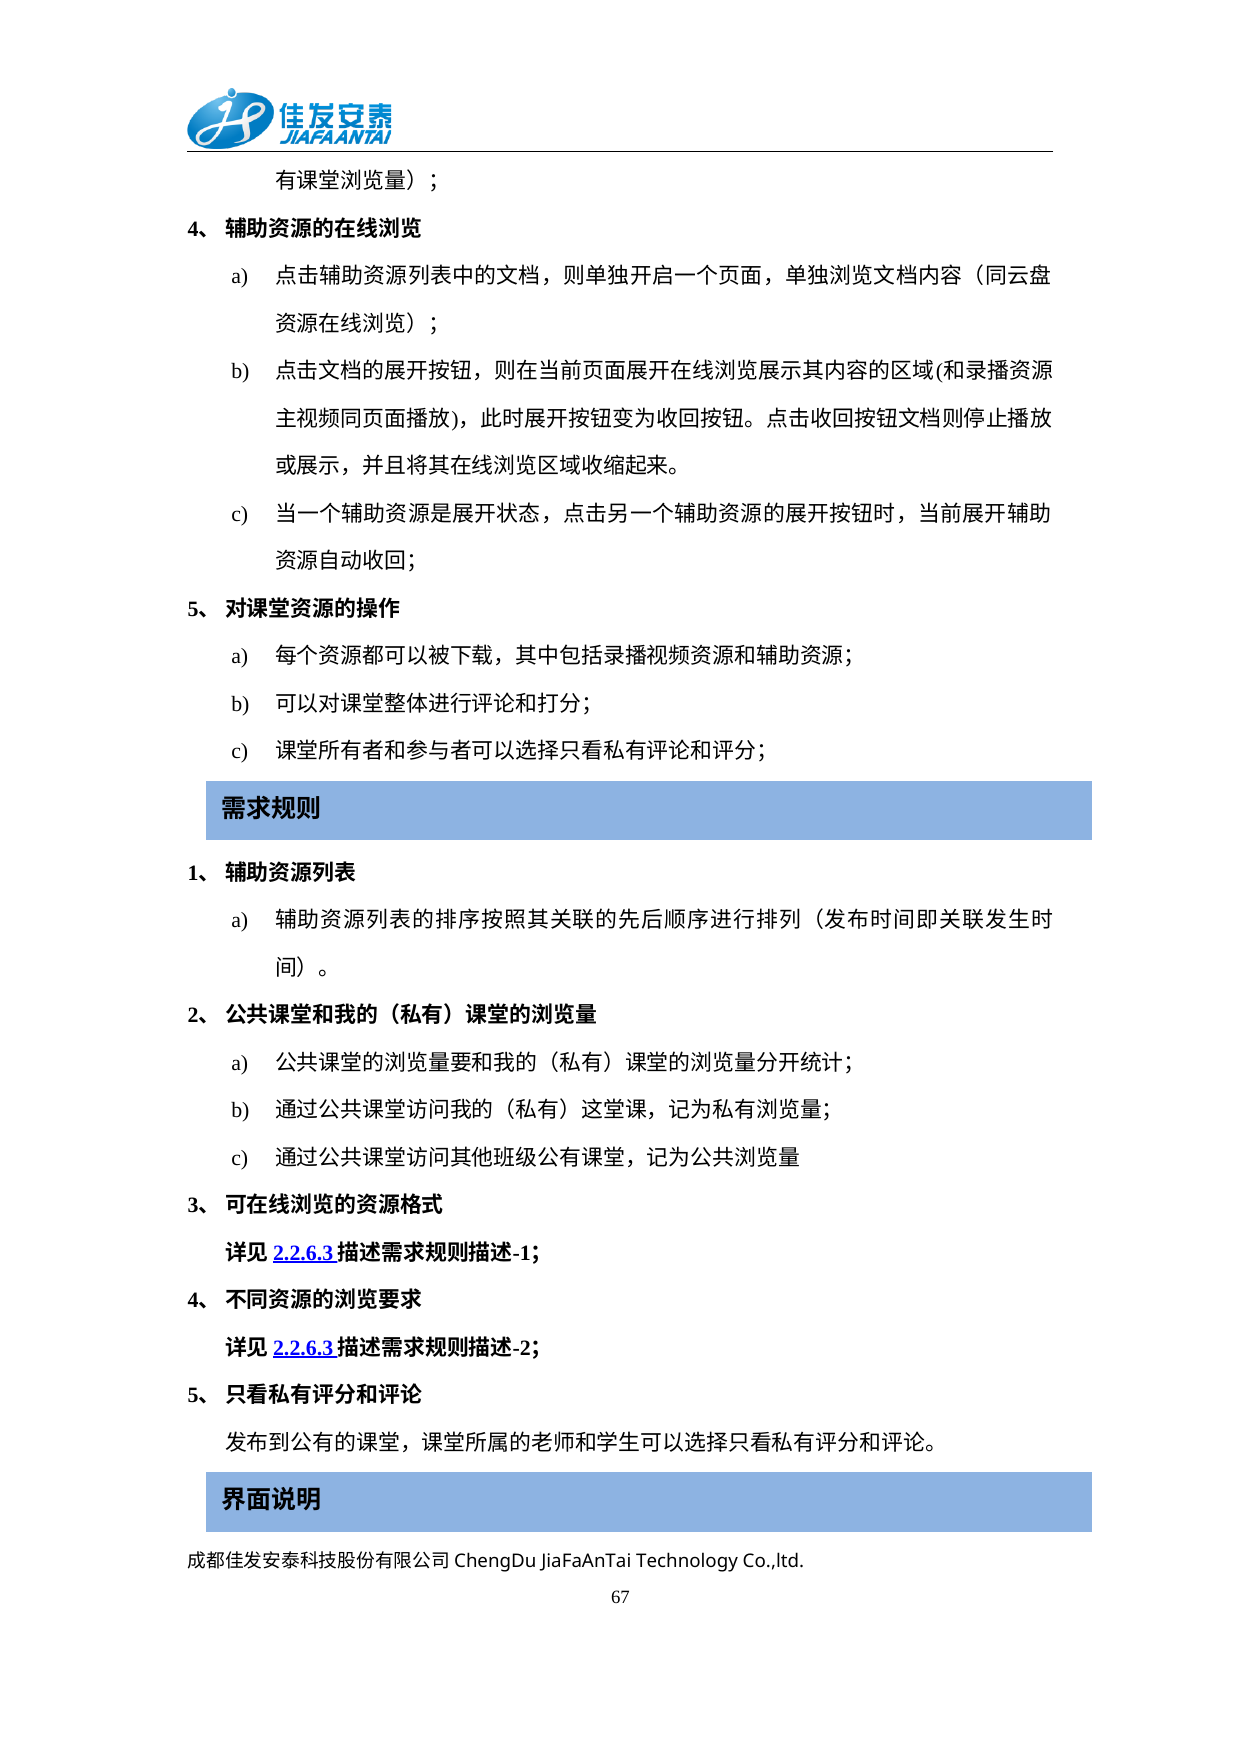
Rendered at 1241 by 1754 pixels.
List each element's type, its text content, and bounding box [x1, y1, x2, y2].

list 辅助资源的在线浏览 [187, 211, 1053, 242]
picture [187, 88, 392, 149]
list 详见2.2.6.3描述需求规则描述-1； [225, 1234, 1053, 1266]
list 可在线浏览的资源格式 [187, 1187, 1053, 1219]
list 不同资源的浏览要求 [187, 1282, 1053, 1314]
list 公共课堂的浏览量要和我的（私有）课堂的浏览量分开统计； [231, 1044, 1053, 1076]
list 发布到公有的课堂，课堂所属的老师和学生可以选择只看私有评分和评论。 [225, 1424, 1053, 1456]
list 通过公共课堂访问我的（私有）这堂课，记为私有浏览量； [231, 1092, 1053, 1124]
list 每个资源都可以被下载，其中包括录播视频资源和辅助资源； [231, 638, 1053, 670]
list 点击文档的展开按钮，则在当前页面展开在线浏览展示其内容的区域(和录播资源主视频同页面播放)，此时展开按钮变为收回按钮。点击收回按钮文档则停止播放或展示，并且将其在线浏览区域收缩起来。 [231, 353, 1053, 480]
list 可以对课堂整体进行评论和打分； [231, 686, 1053, 717]
list 公共课堂和我的（私有）课堂的浏览量 [187, 997, 1053, 1029]
list 只看私有评分和评论 [187, 1377, 1053, 1409]
list 详见2.2.6.3描述需求规则描述-2； [225, 1329, 1053, 1361]
list 通过公共课堂访问其他班级公有课堂，记为公共浏览量 [231, 1139, 1053, 1171]
list 对课堂资源的操作 [187, 591, 1053, 622]
list 辅助资源列表 [187, 854, 1053, 886]
list 点击辅助资源列表中的文档，则单独开启一个页面，单独浏览文档内容（同云盘资源在线浏览）； [231, 258, 1053, 337]
list 课堂所有者和参与者可以选择只看私有评论和评分； [231, 733, 1053, 765]
list 当一个辅助资源是展开状态，点击另一个辅助资源的展开按钮时，当前展开辅助资源自动收回； [231, 496, 1053, 575]
list 辅助资源列表的排序按照其关联的先后顺序进行排列（发布时间即关联发生时间）。 [231, 902, 1053, 981]
list 浏览量（如果是公共课堂则显示的是公共课堂浏览量，如果是我的课堂则显示私有课堂浏览量）； [231, 163, 1053, 195]
